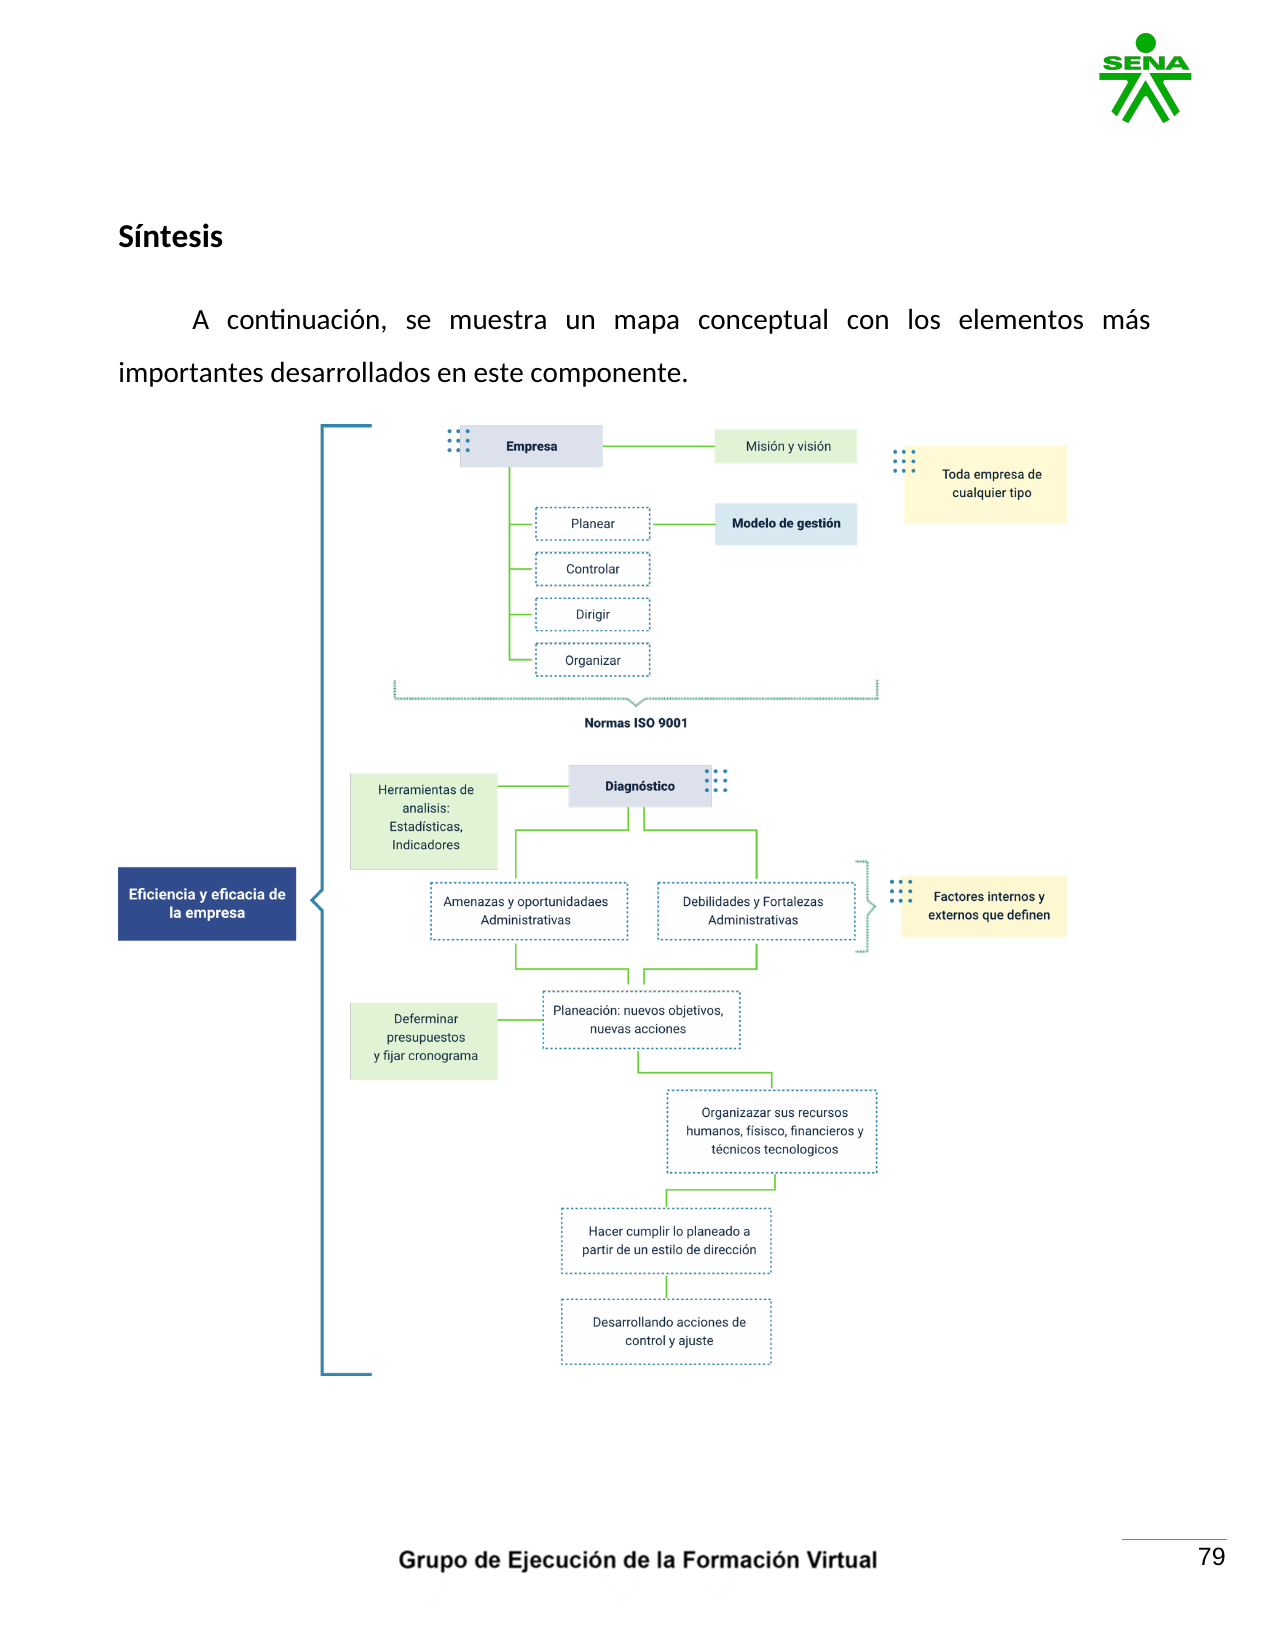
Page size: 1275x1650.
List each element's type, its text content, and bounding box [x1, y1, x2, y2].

text A continuación, se muestra un mapa conceptual con los elementos más importantes desarrollados en este componente. [118, 301, 1152, 390]
picture [118, 424, 1067, 1376]
picture [0, 1500, 1275, 1611]
text Síntesis [118, 215, 1157, 255]
picture [1099, 33, 1192, 123]
